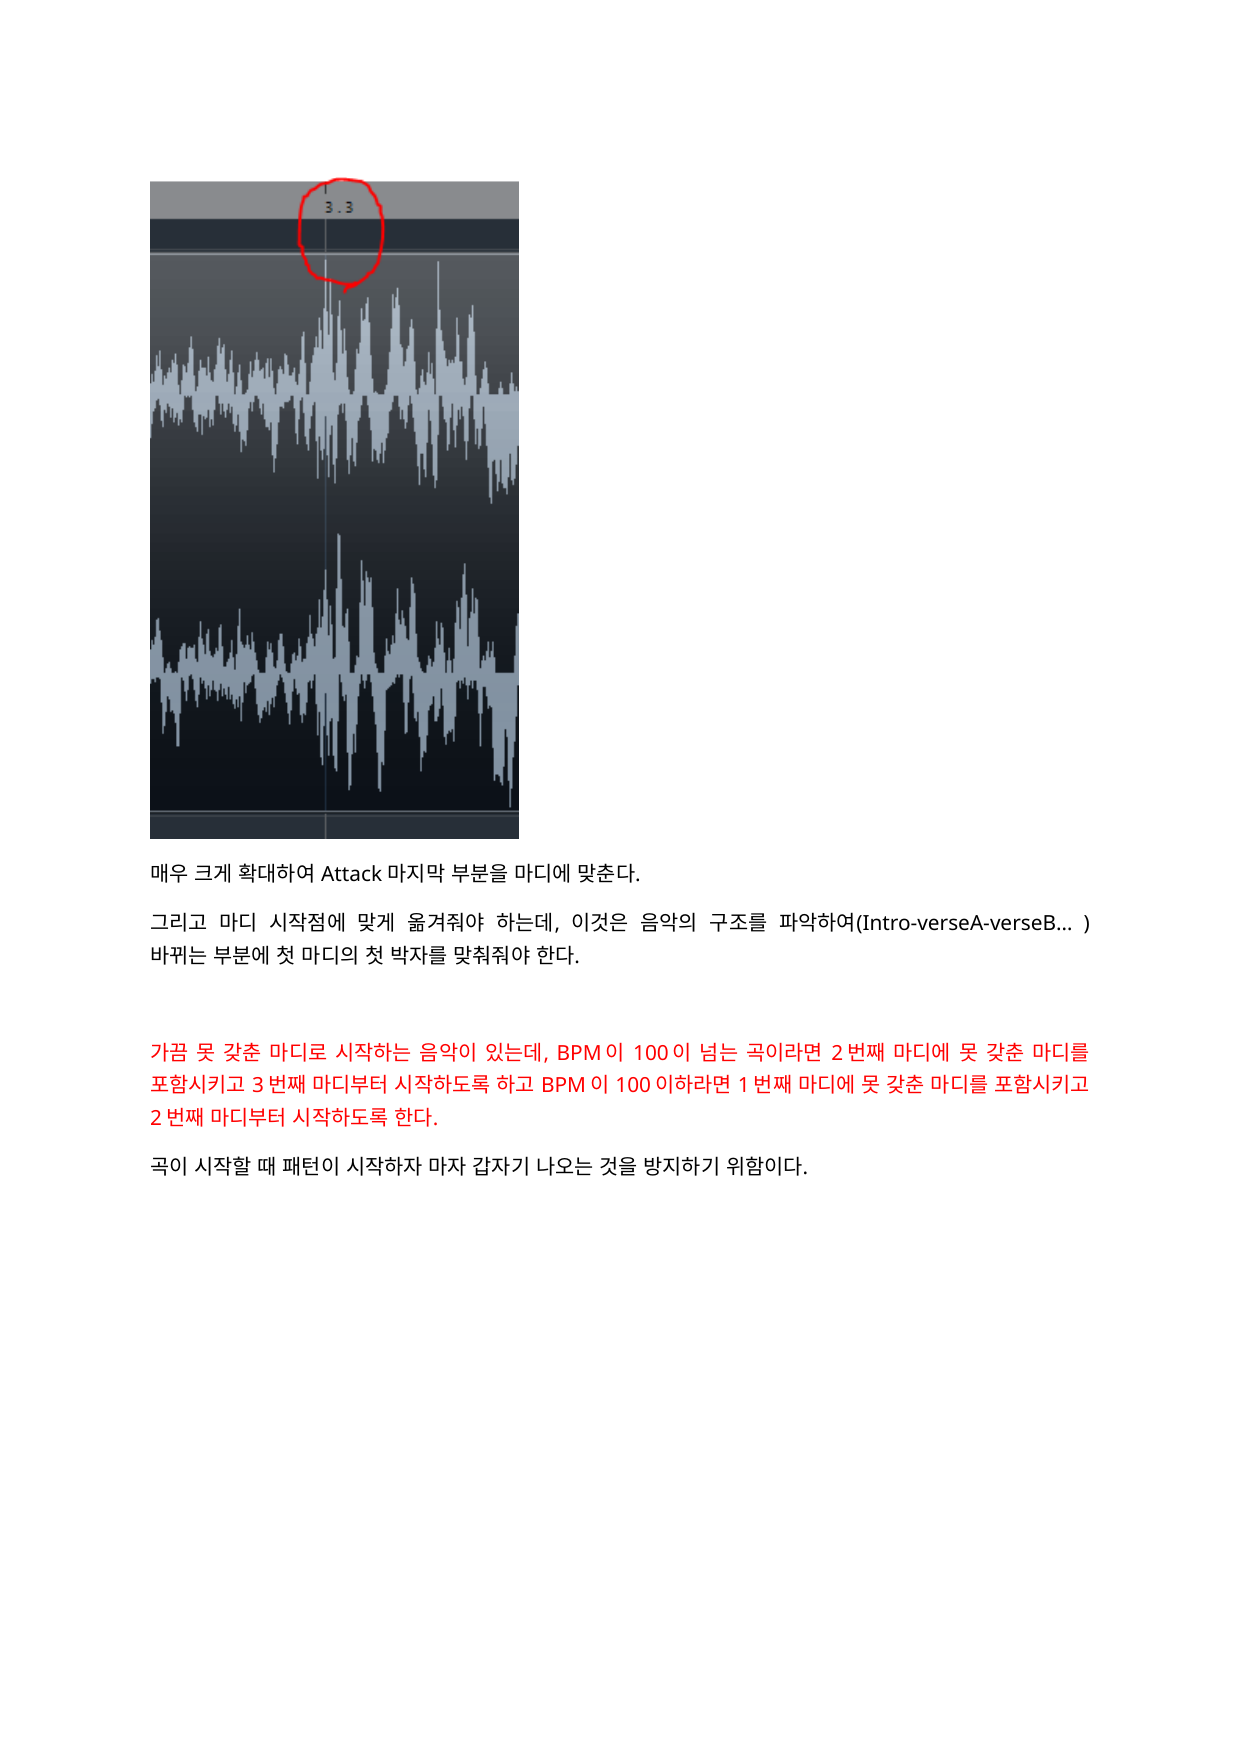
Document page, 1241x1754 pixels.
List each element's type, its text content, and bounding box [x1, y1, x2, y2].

text 곡이 시작할 때 패턴이 시작하자 마자 갑자기 나오는 것을 방지하기 위함이다. [150, 1151, 1090, 1181]
text 그리고 마디 시작점에 맞게 옮겨줘야 하는데, 이것은 음악의 구조를 파악하여(Intro-verseA-verseB… ) 바뀌는 부분에 첫 마디의 첫 박자를 맞춰줘야 한다. [150, 906, 1090, 969]
text 가끔 못 갖춘 마디로 시작하는 음악이 있는데, BPM이 100이 넘는 곡이라면 2번째 마디에 못 갖춘 마디를 포함시키고 3번째 마디부터 시작하도록 하고 BPM이 100이하라면 1번째 마디에 못 갖춘 마디를 포함시키고 2번째 마디부터 시작하도록 한다. [150, 1036, 1090, 1131]
picture [150, 177, 519, 839]
text 매우 크게 확대하여 Attack 마지막 부분을 마디에 맞춘다. [150, 857, 1090, 887]
